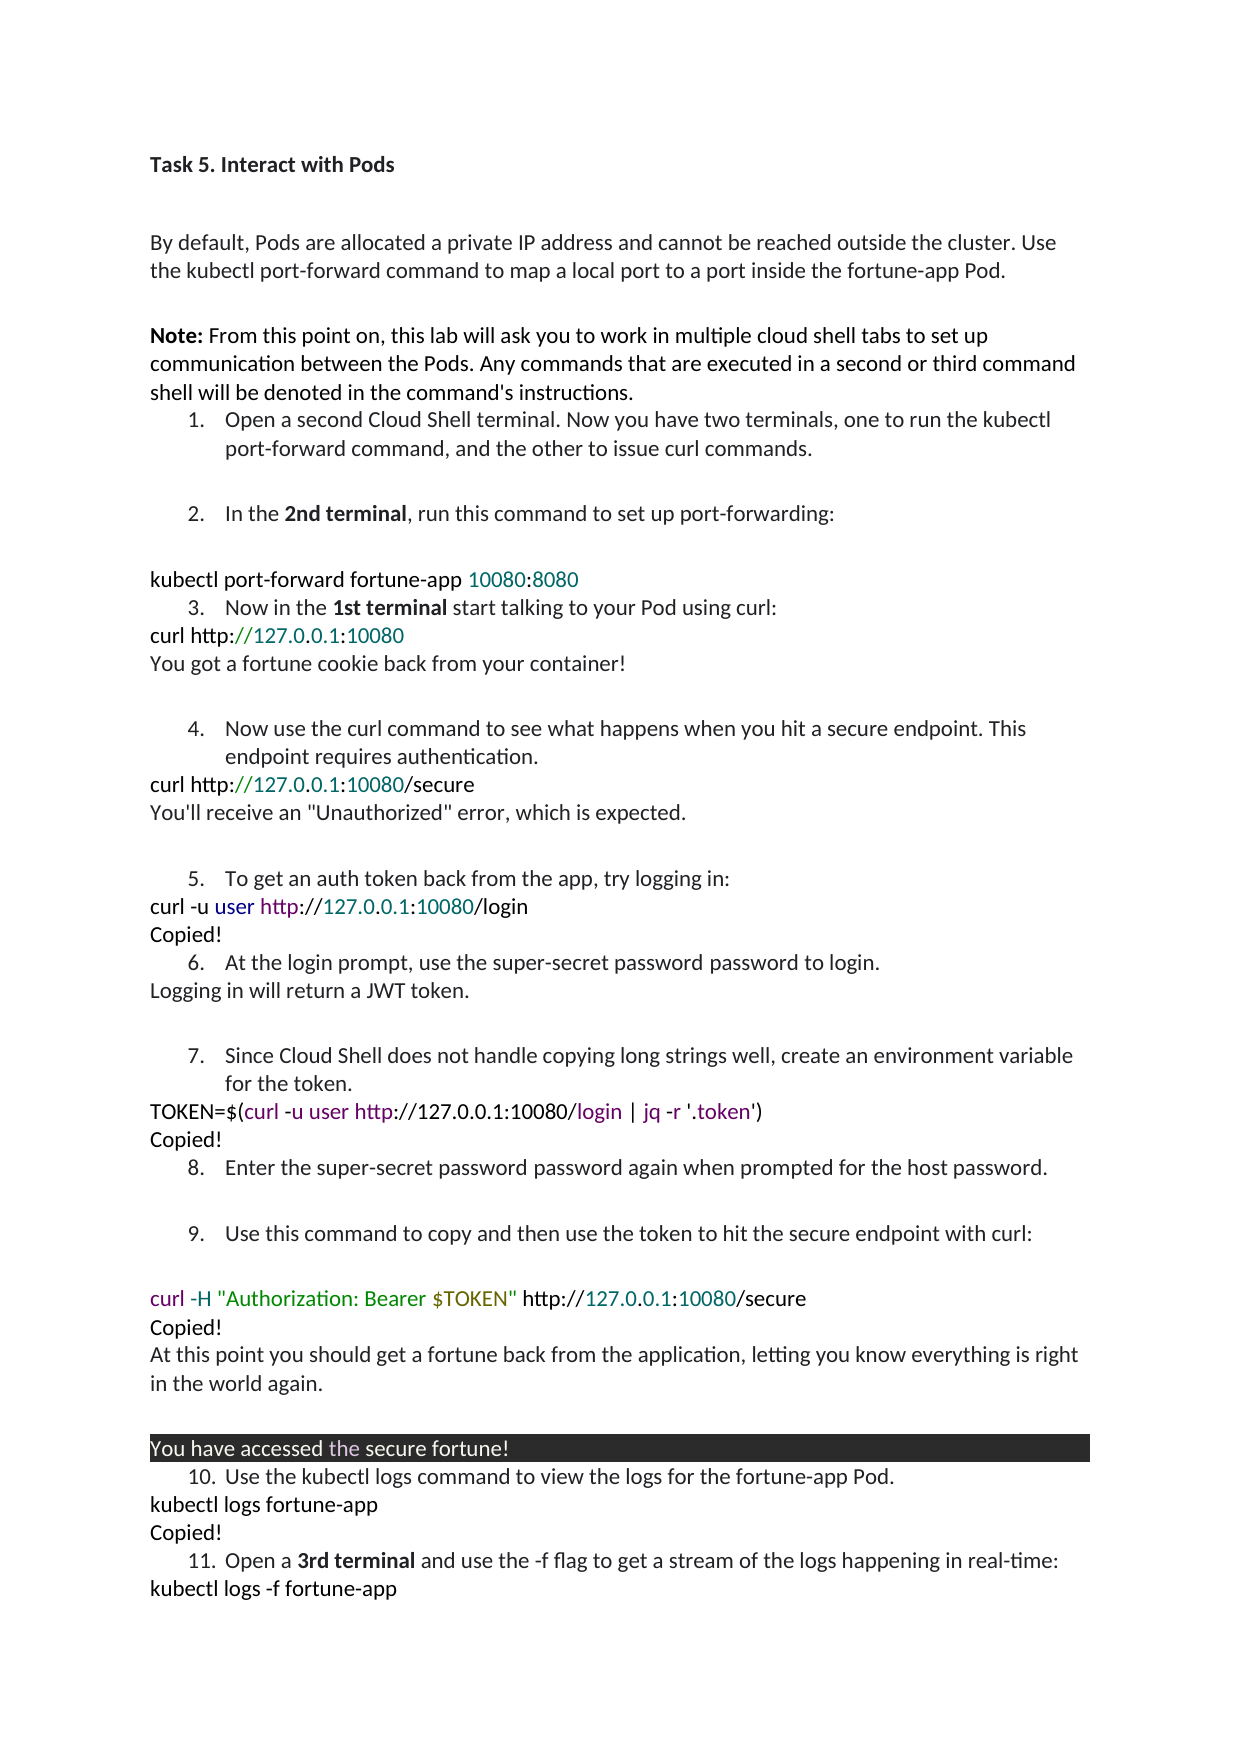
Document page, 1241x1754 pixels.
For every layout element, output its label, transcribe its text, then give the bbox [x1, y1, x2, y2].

list Since Cloud Shell does not handle copying long strings well, create an environment variable for the token. [187, 1041, 1090, 1097]
text Copied! [150, 1126, 1090, 1153]
text Note: From this point on, this lab will ask you to work in multiple cloud shell tabs to set up communication between the Pods. Any commands that are executed in a second or third command shell will be denoted in the command's instructions. [150, 322, 1090, 406]
list Open a second Cloud Shell terminal. Now you have two terminals, one to run the kubectl port-forward command, and the other to issue curl commands. [187, 406, 1090, 462]
text Copied! [150, 1518, 1090, 1546]
text TOKEN=$(curl -u user http://127.0.0.1:10080/login | jq -r '.token') [150, 1097, 1090, 1126]
text kubectl logs -f fortune-app [150, 1574, 1090, 1602]
text kubectl logs fortune-app [150, 1490, 1090, 1518]
text curl http://127.0.0.1:10080 [150, 621, 1090, 649]
list Open a 3rd terminal and use the -f flag to get a stream of the logs happening in real-time: [187, 1546, 1090, 1574]
list Use the kubectl logs command to view the logs for the fortune-app Pod. [187, 1462, 1090, 1490]
list Use this command to copy and then use the token to hit the secure endpoint with curl: [187, 1219, 1090, 1247]
list Now use the curl command to see what happens when you hit a secure endpoint. This endpoint requires authentication. [187, 714, 1090, 770]
list To get an auth token back from the app, try logging in: [187, 864, 1090, 892]
text Copied! [150, 920, 1090, 948]
text kubectl port-forward fortune-app 10080:8080 [150, 565, 1090, 593]
list At the login prompt, use the super-secret password password to login. [187, 948, 1090, 976]
text curl -H "Authorization: Bearer $TOKEN" http://127.0.0.1:10080/secure [150, 1284, 1090, 1313]
list Enter the super-secret password password again when prompted for the host password. [187, 1153, 1090, 1182]
text curl http://127.0.0.1:10080/secure [150, 770, 1090, 798]
text You got a fortune cookie back from your container! [150, 649, 1090, 677]
text At this point you should get a fortune back from the application, letting you know everything is right in the world again. [150, 1341, 1090, 1397]
text Copied! [150, 1313, 1090, 1341]
list In the 2nd terminal, run this command to set up port-forwarding: [187, 499, 1090, 527]
text By default, Pods are allocated a private IP address and cannot be reached outside the cluster. Use the kubectl port-forward command to map a local port to a port inside the fortune-app Pod. [150, 228, 1090, 284]
text curl -u user http://127.0.0.1:10080/login [150, 892, 1090, 920]
text Task 5. Interact with Pods [150, 150, 1090, 178]
text You have accessed the secure fortune! [150, 1434, 1090, 1462]
text Logging in will return a JWT token. [150, 976, 1090, 1004]
list Now in the 1st terminal start talking to your Pod using curl: [187, 593, 1090, 621]
text You'll receive an "Unauthorized" error, which is expected. [150, 798, 1090, 826]
